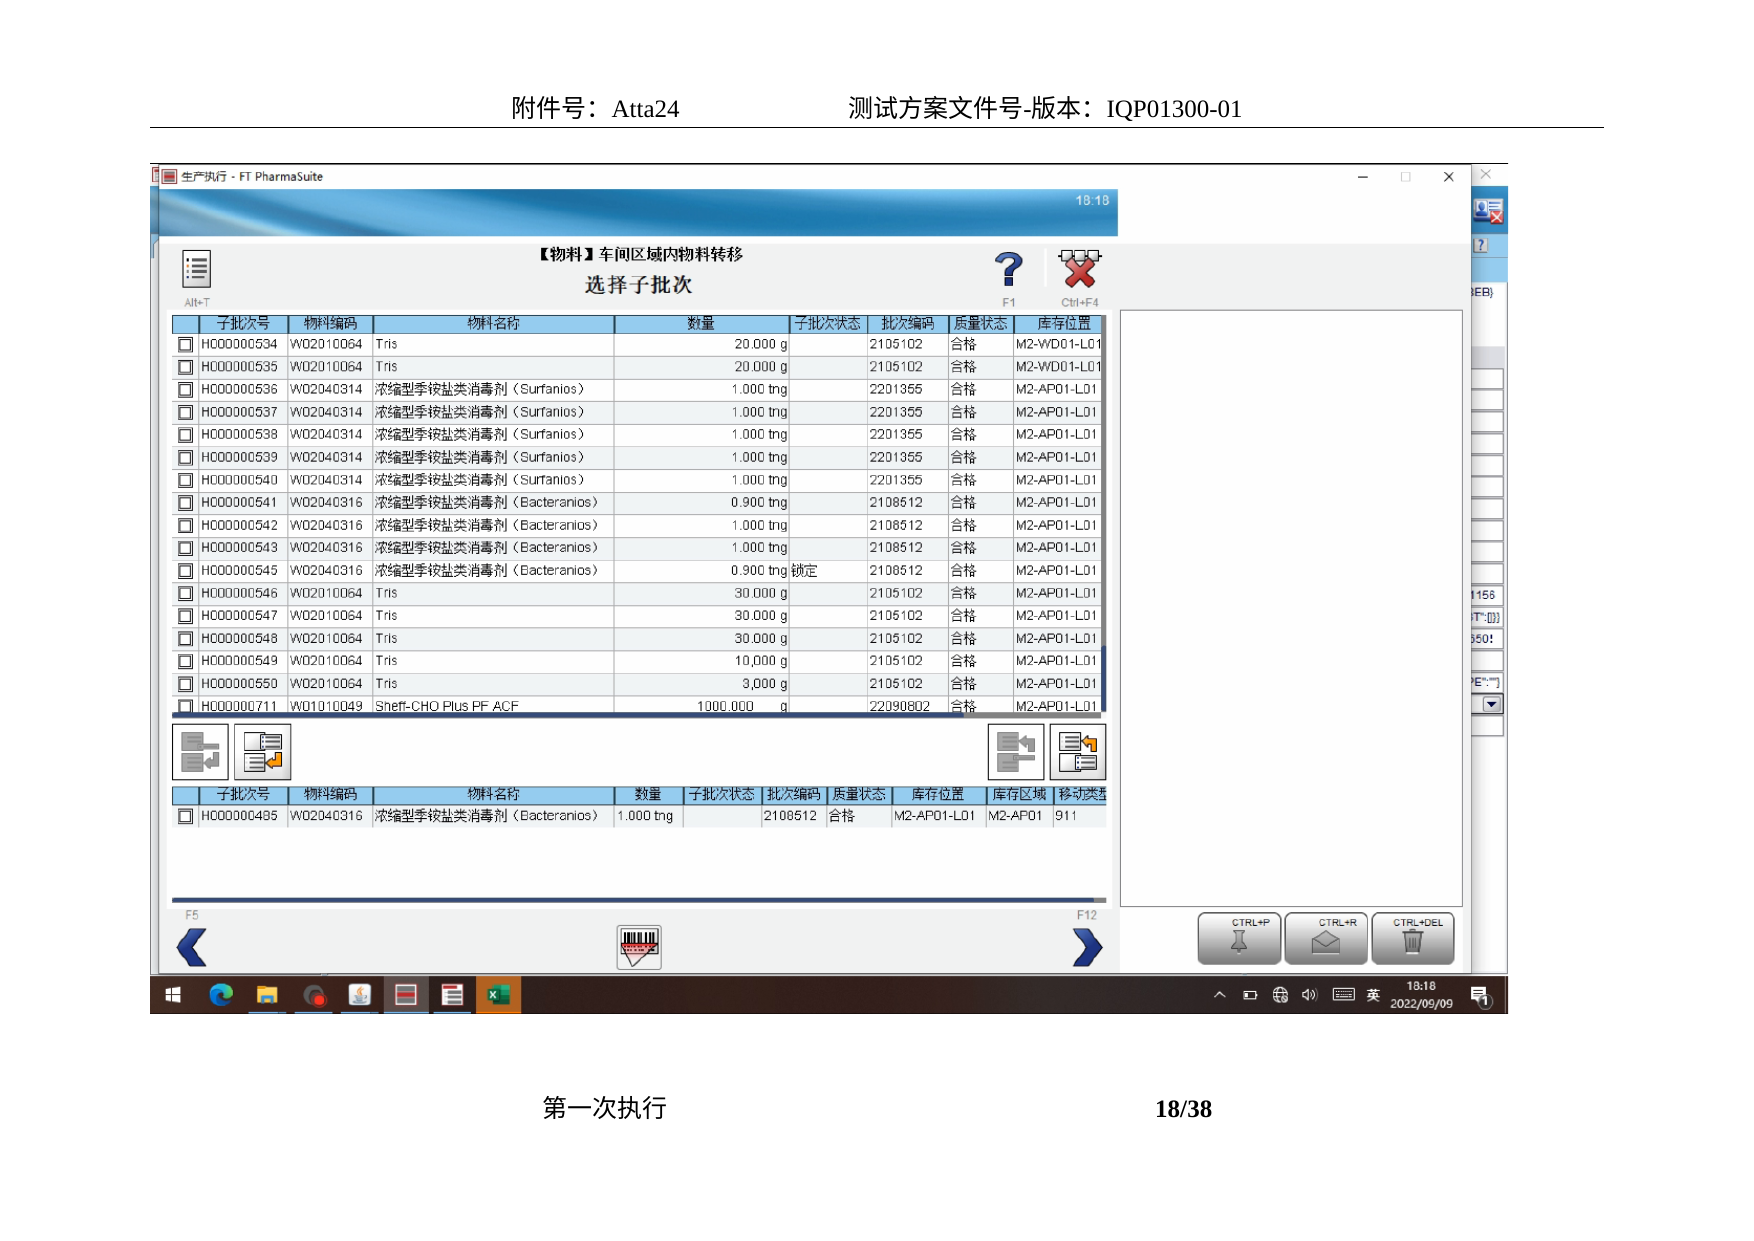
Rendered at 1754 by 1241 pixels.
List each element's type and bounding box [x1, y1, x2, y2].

picture [150, 163, 1509, 1014]
